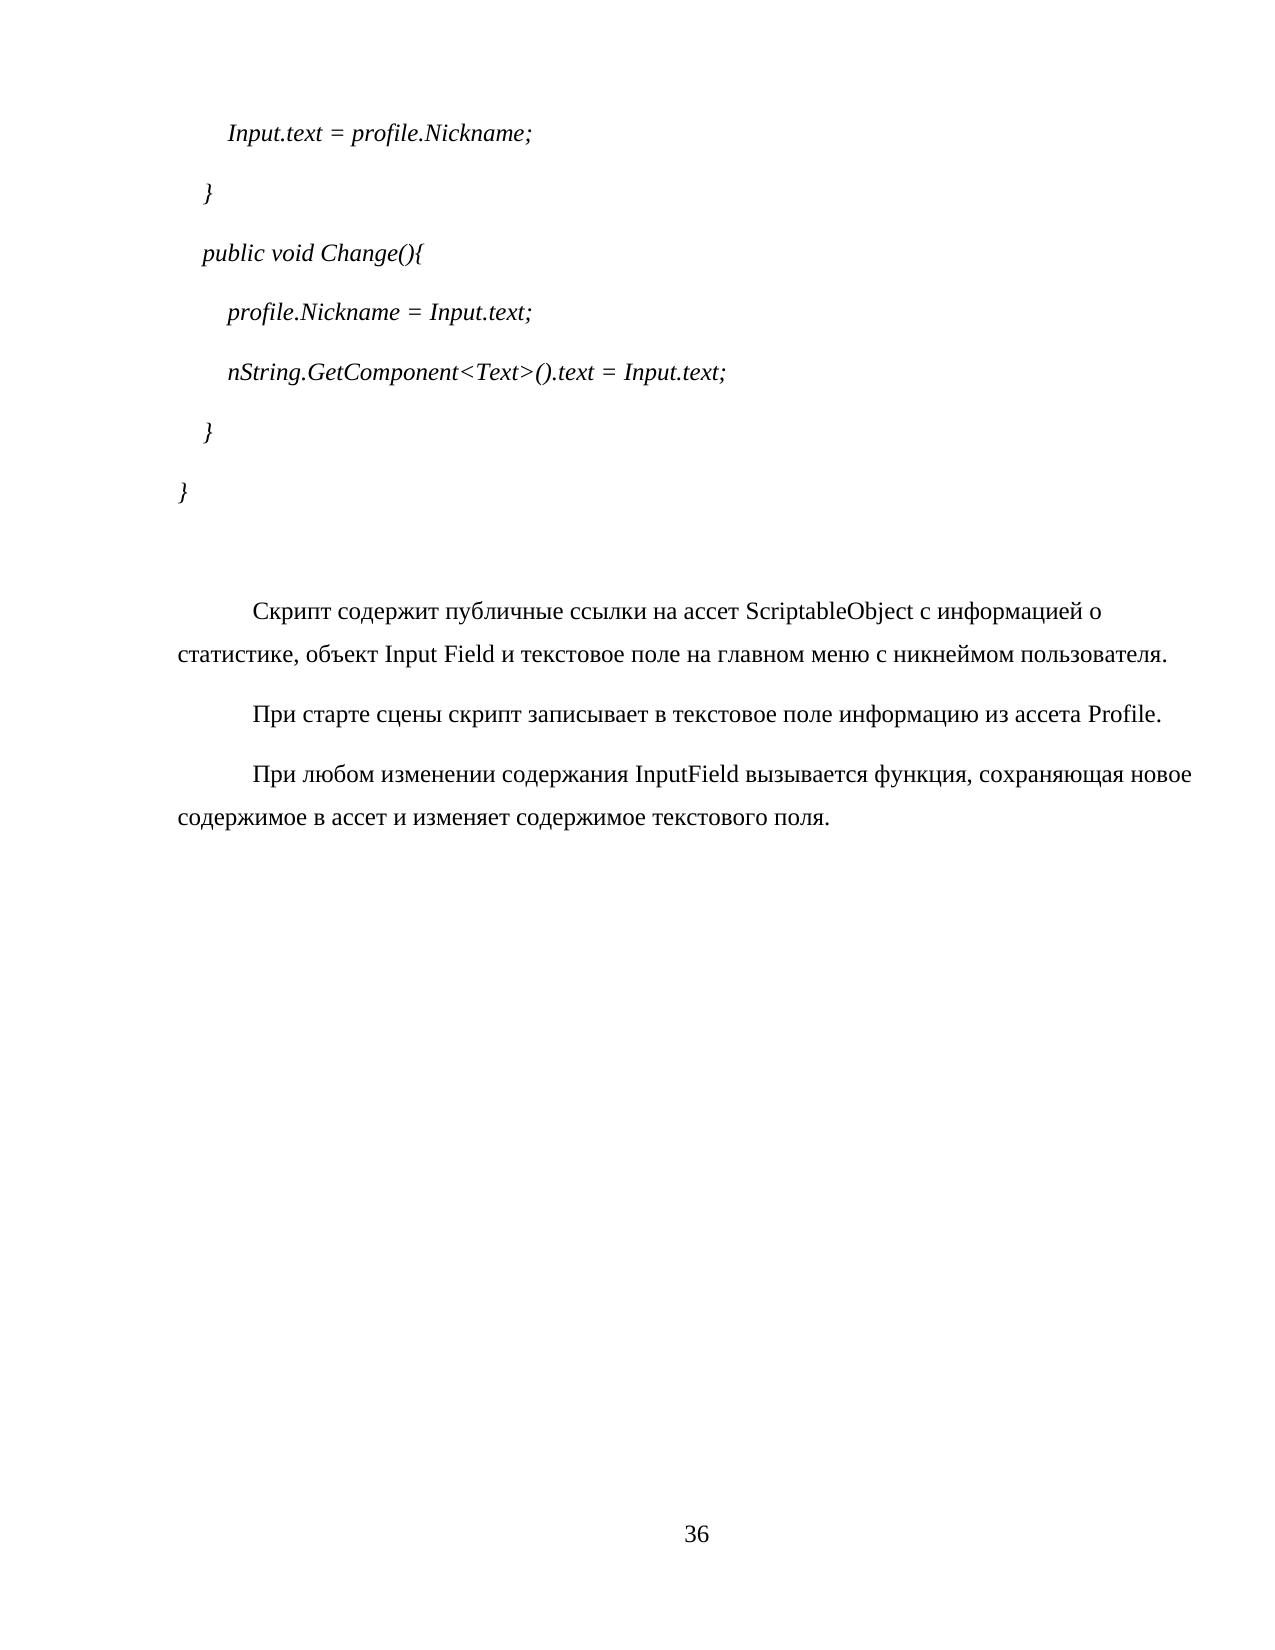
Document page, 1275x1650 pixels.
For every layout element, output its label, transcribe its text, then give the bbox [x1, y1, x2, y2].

text При старте сцены скрипт записывает в текстовое поле информацию из ассета Profile. [177, 699, 1216, 728]
text При любом изменении содержания InputField вызывается функция, сохраняющая новое содержимое в ассет и изменяет содержимое текстового поля. [177, 759, 1216, 831]
text } [177, 477, 1216, 506]
text public void Change(){ [177, 238, 1216, 266]
text profile.Nickname = Input.text; [177, 297, 1216, 326]
text } [177, 178, 1216, 207]
text nString.GetComponent<Text>().text = Input.text; [177, 357, 1216, 386]
text Скрипт содержит публичные ссылки на ассет ScriptableObject с информацией о статистике, объект Input Field и текстовое поле на главном меню с никнеймом пользователя. [177, 596, 1216, 668]
text Input.text = profile.Nickname; [177, 118, 1216, 147]
text } [177, 417, 1216, 446]
